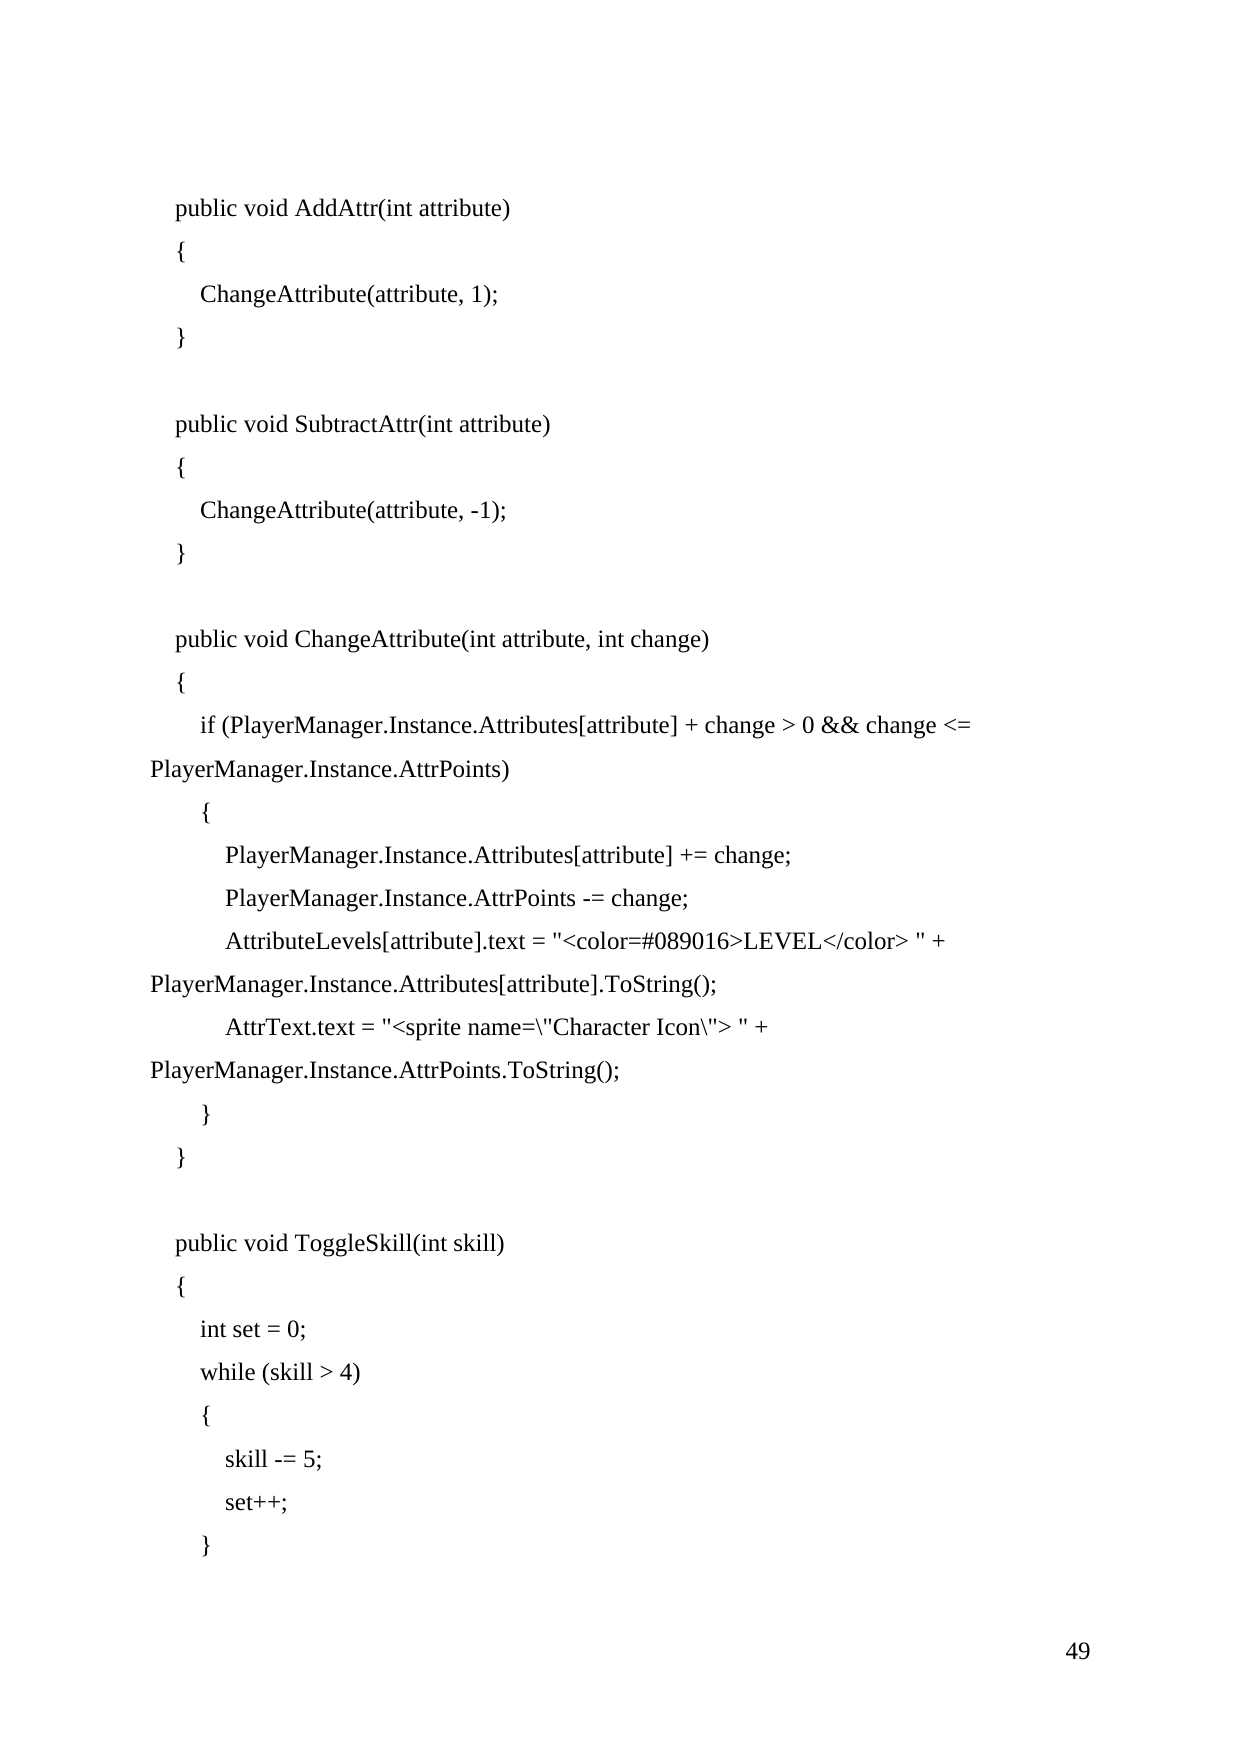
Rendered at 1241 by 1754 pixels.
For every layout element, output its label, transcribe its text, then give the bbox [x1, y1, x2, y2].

text { [150, 667, 1090, 696]
text ChangeAttribute(attribute, 1); [150, 279, 1090, 308]
text if (PlayerManager.Instance.Attributes[attribute] + change > 0 && change <= PlayerManager.Instance.AttrPoints) [150, 711, 1090, 782]
text { [150, 797, 1090, 826]
text AttributeLevels[attribute].text = "<color=#089016>LEVEL</color> " + PlayerManager.Instance.Attributes[attribute].ToString(); [150, 926, 1090, 998]
text { [150, 452, 1090, 481]
text PlayerManager.Instance.Attributes[attribute] += change; [150, 840, 1090, 869]
text while (skill > 4) [150, 1357, 1090, 1386]
text } [150, 538, 1090, 567]
text public void AddAttr(int attribute) [150, 193, 1090, 222]
text set++; [150, 1487, 1090, 1516]
text skill -= 5; [150, 1444, 1090, 1472]
text public void ChangeAttribute(int attribute, int change) [150, 624, 1090, 653]
text PlayerManager.Instance.AttrPoints -= change; [150, 883, 1090, 912]
text ChangeAttribute(attribute, -1); [150, 495, 1090, 524]
text { [150, 1271, 1090, 1300]
text AttrText.text = "<sprite name=\"Character Icon\"> " + PlayerManager.Instance.AttrPoints.ToString(); [150, 1012, 1090, 1084]
text public void SubtractAttr(int attribute) [150, 409, 1090, 437]
text { [150, 1401, 1090, 1429]
text } [150, 322, 1090, 351]
text } [150, 1530, 1090, 1559]
text public void ToggleSkill(int skill) [150, 1228, 1090, 1257]
text int set = 0; [150, 1314, 1090, 1343]
text } [150, 1142, 1090, 1171]
text { [150, 236, 1090, 265]
text } [150, 1099, 1090, 1127]
